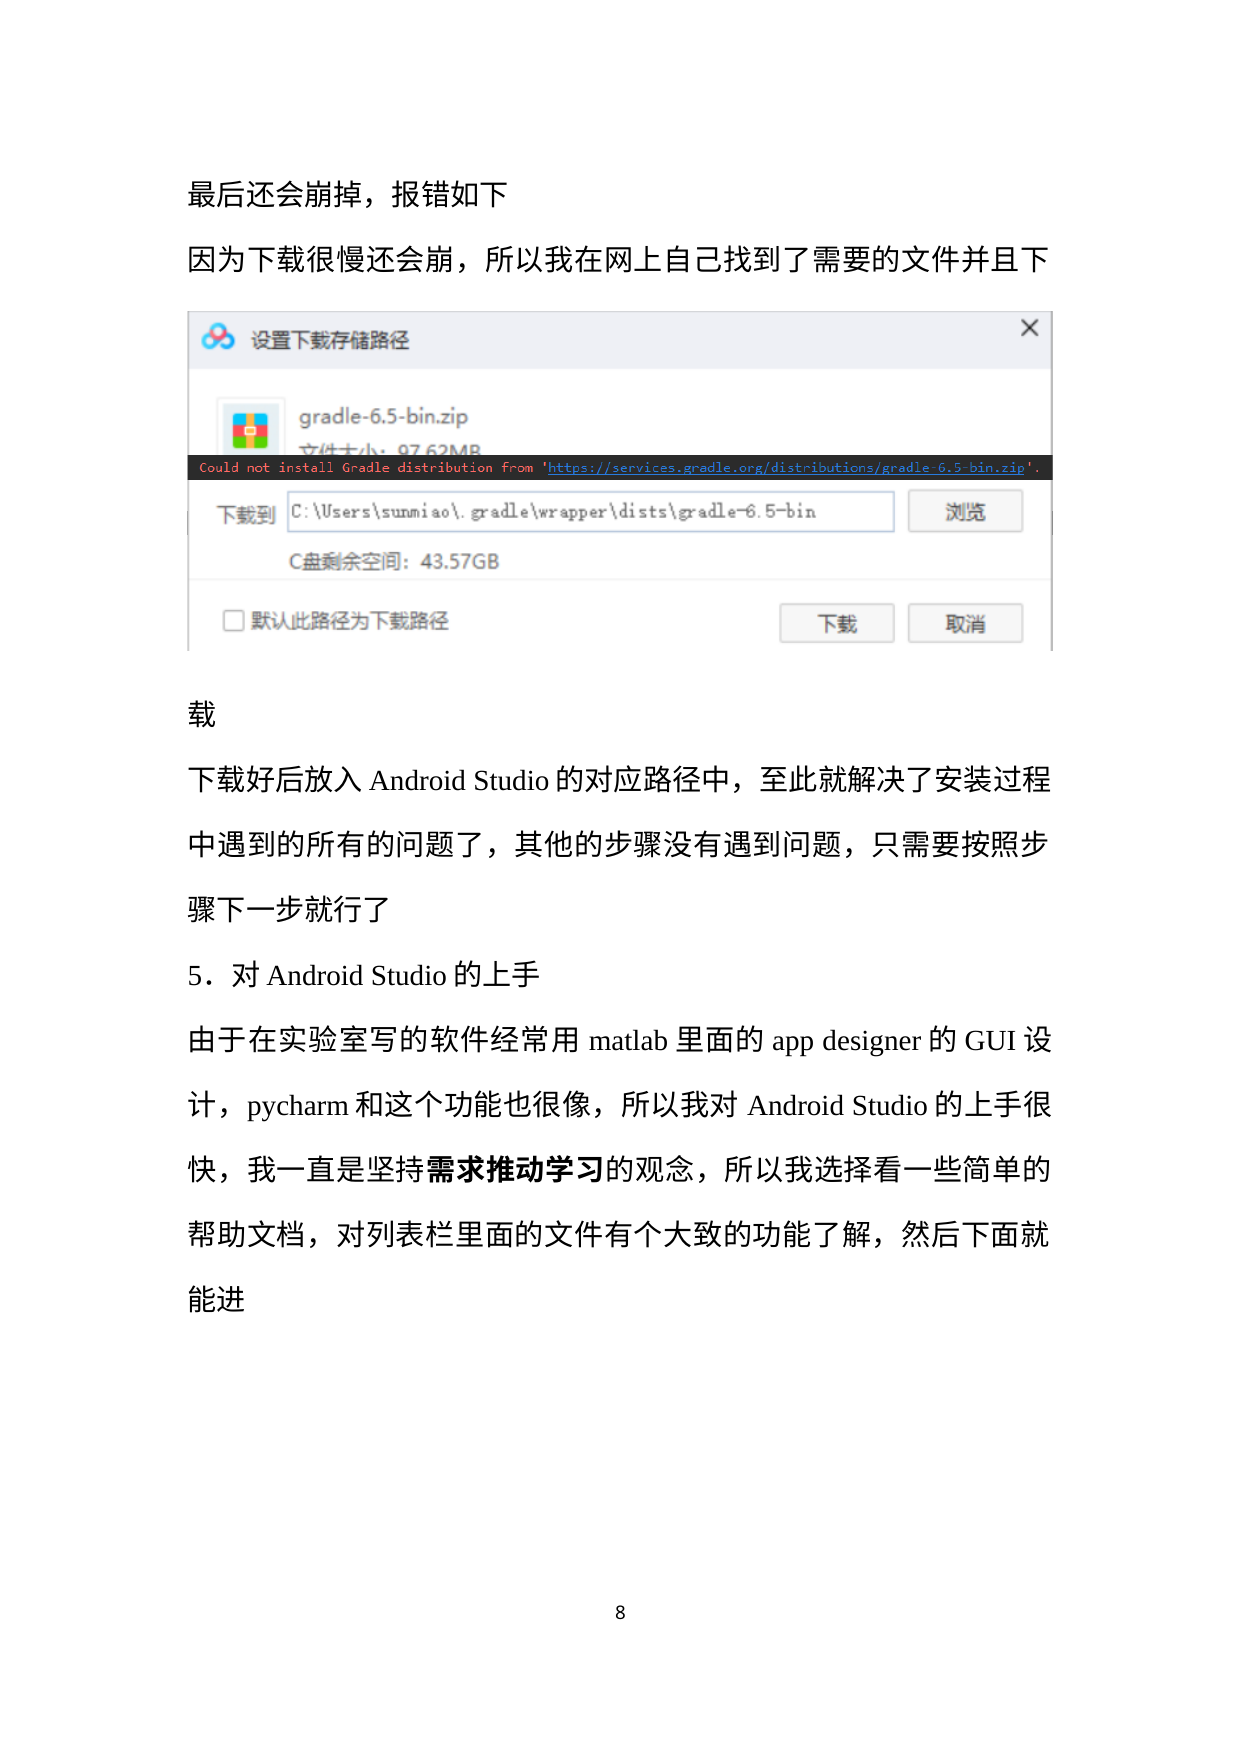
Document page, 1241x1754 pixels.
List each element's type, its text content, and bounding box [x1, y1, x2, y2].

text 5．对Android Studio的上手 [187, 940, 1053, 1005]
text 最后还会崩掉，报错如下 [187, 160, 1053, 225]
picture [187, 311, 1053, 651]
text 由于在实验室写的软件经常用matlab里面的app designer的GUI设计，pycharm和这个功能也很像，所以我对Android Studio的上手很快，我一直是坚持需求推动学习的观念，所以我选择看一些简单的帮助文档，对列表栏里面的文件有个大致的功能了解，然后下面就能进 [187, 1005, 1053, 1330]
text 下载好后放入Android Studio的对应路径中，至此就解决了安装过程中遇到的所有的问题了，其他的步骤没有遇到问题，只需要按照步骤下一步就行了 [187, 745, 1053, 940]
text 因为下载很慢还会崩，所以我在网上自己找到了需要的文件并且下载 [187, 225, 1053, 311]
text 因为下载很慢还会崩，所以我在网上自己找到了需要的文件并且下载 [187, 651, 1053, 745]
